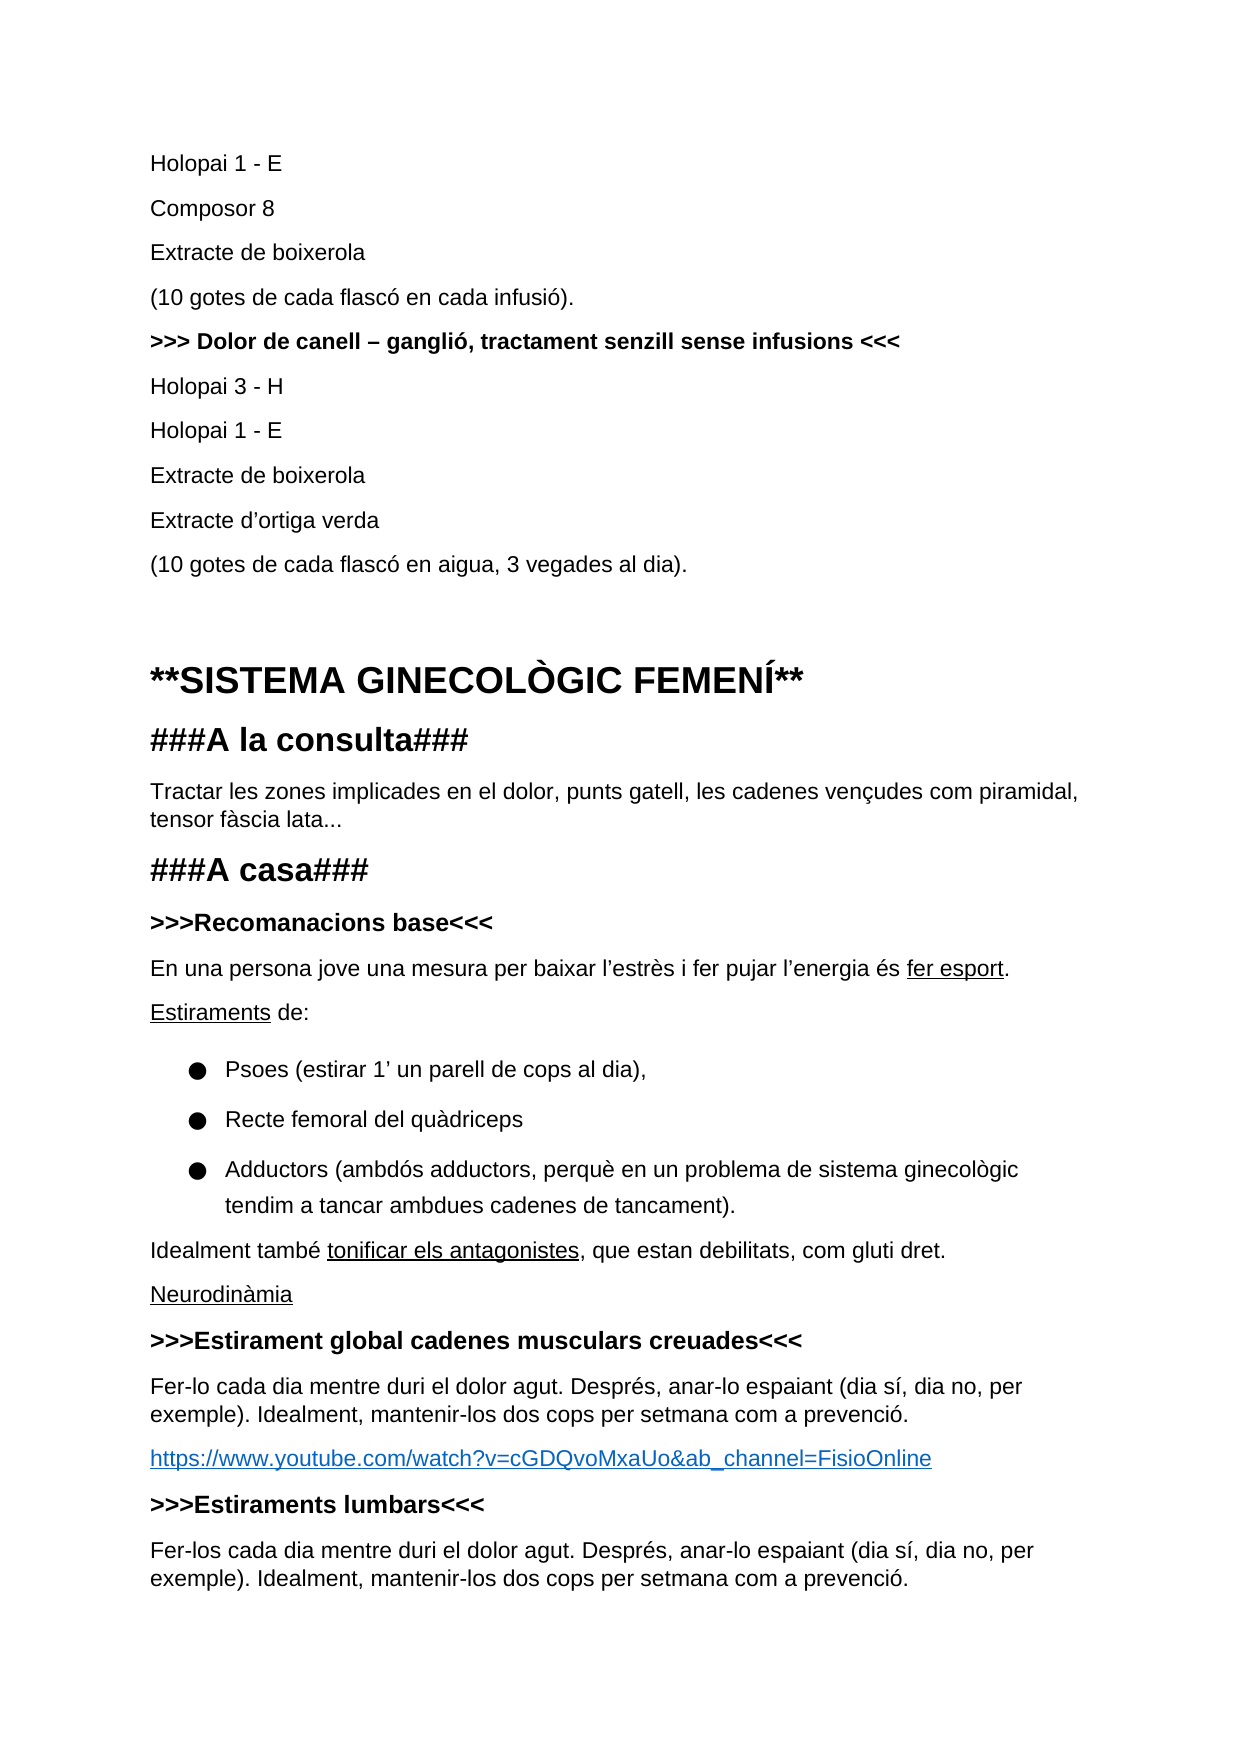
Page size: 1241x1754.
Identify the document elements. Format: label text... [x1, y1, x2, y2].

text Fer-los cada dia mentre duri el dolor agut. Després, anar-lo espaiant (dia sí, dia no, per exemple). Idealment, mantenir-los dos cops per setmana com a prevenció. [150, 1537, 1090, 1591]
text (10 gotes de cada flascó en cada infusió). [150, 284, 1090, 310]
text Holopai 1 - E [150, 417, 1090, 444]
text En una persona jove una mesura per baixar l’estrès i fer pujar l’energia és fer esport. [150, 955, 1090, 981]
text Fer-lo cada dia mentre duri el dolor agut. Després, anar-lo espaiant (dia sí, dia no, per exemple). Idealment, mantenir-los dos cops per setmana com a prevenció. [150, 1373, 1090, 1427]
text **SISTEMA GINECOLÒGIC FEMENÍ** [150, 658, 1090, 701]
text https://www.youtube.com/watch?v=cGDQvoMxaUo&ab_channel=FisioOnline [150, 1445, 1090, 1472]
text Extracte de boixerola [150, 462, 1090, 488]
text Extracte de boixerola [150, 239, 1090, 266]
text >>>Estiraments lumbars<<< [150, 1490, 1090, 1519]
text Neurodinàmia [150, 1281, 1090, 1308]
text Estiraments de: [150, 999, 1090, 1026]
list Psoes (estirar 1’ un parell de cops al dia), [187, 1044, 1090, 1091]
text Holopai 3 - H [150, 373, 1090, 399]
text Tractar les zones implicades en el dolor, punts gatell, les cadenes vençudes com piramidal, tensor fàscia lata... [150, 778, 1090, 832]
text >>> Dolor de canell – ganglió, tractament senzill sense infusions <<< [150, 328, 1090, 355]
list Adductors (ambdós adductors, perquè en un problema de sistema ginecològic tendim a tancar ambdues cadenes de tancament). [187, 1143, 1090, 1218]
text ###A casa### [150, 850, 1090, 889]
text Idealment també tonificar els antagonistes, que estan debilitats, com gluti dret. [150, 1237, 1090, 1263]
text Extracte d’ortiga verda [150, 507, 1090, 533]
text ###A la consulta### [150, 720, 1090, 759]
text >>>Estirament global cadenes musculars creuades<<< [150, 1326, 1090, 1354]
text Composor 8 [150, 194, 1090, 221]
list Recte femoral del quàdriceps [187, 1094, 1090, 1141]
text Holopai 1 - E [150, 150, 1090, 176]
text >>>Recomanacions base<<< [150, 908, 1090, 936]
text (10 gotes de cada flascó en aigua, 3 vegades al dia). [150, 551, 1090, 578]
